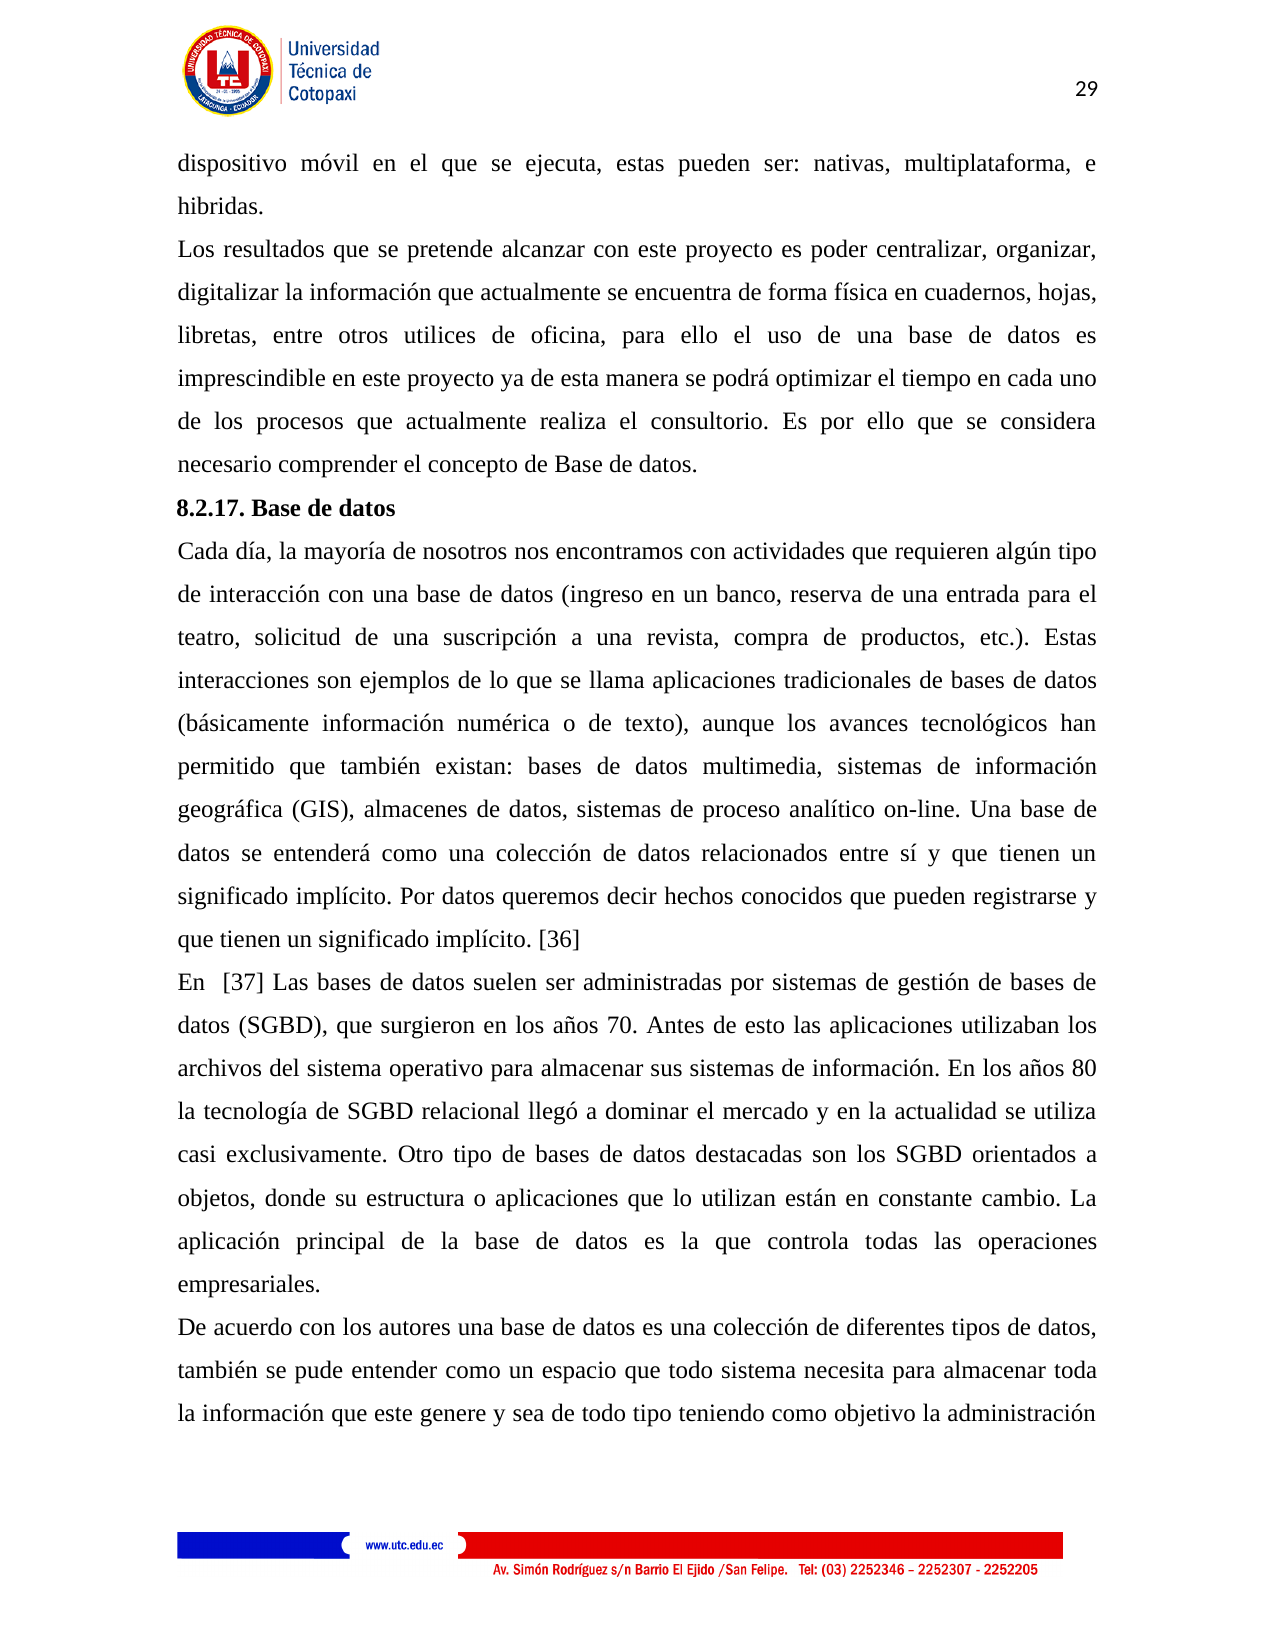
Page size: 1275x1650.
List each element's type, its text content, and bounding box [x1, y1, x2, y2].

text Cada día, la mayoría de nosotros nos encontramos con actividades que requieren algún tipo de interacción con una base de datos (ingreso en un banco, reserva de una entrada para el teatro, solicitud de una suscripción a una revista, compra de productos, etc.). Estas interacciones son ejemplos de lo que se llama aplicaciones tradicionales de bases de datos (básicamente información numérica o de texto), aunque los avances tecnológicos han permitido que también existan: bases de datos multimedia, sistemas de información geográfica (GIS), almacenes de datos, sistemas de proceso analítico on-line. Una base de datos se entenderá como una colección de datos relacionados entre sí y que tienen un significado implícito. Por datos queremos decir hechos conocidos que pueden registrarse y que tienen un significado implícito. [36] [177, 536, 1098, 953]
text Los resultados que se pretende alcanzar con este proyecto es poder centralizar, organizar, digitalizar la información que actualmente se encuentra de forma física en cuadernos, hojas, libretas, entre otros utilices de oficina, para ello el uso de una base de datos es imprescindible en este proyecto ya de esta manera se podrá optimizar el tiempo en cada uno de los procesos que actualmente realiza el consultorio. Es por ello que se considera necesario comprender el concepto de Base de datos. [177, 234, 1098, 478]
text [177, 1312, 1098, 1427]
list Base de datos [176, 493, 1098, 521]
picture [177, 22, 387, 122]
text En [37] Las bases de datos suelen ser administradas por sistemas de gestión de bases de datos (SGBD), que surgieron en los años 70. Antes de esto las aplicaciones utilizaban los archivos del sistema operativo para almacenar sus sistemas de información. En los años 80 la tecnología de SGBD relacional llegó a dominar el mercado y en la actualidad se utiliza casi exclusivamente. Otro tipo de bases de datos destacadas son los SGBD orientados a objetos, donde su estructura o aplicaciones que lo utilizan están en constante cambio. La aplicación principal de la base de datos es la que controla todas las operaciones empresariales. [177, 967, 1098, 1298]
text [177, 148, 1098, 219]
picture [177, 1532, 1063, 1577]
